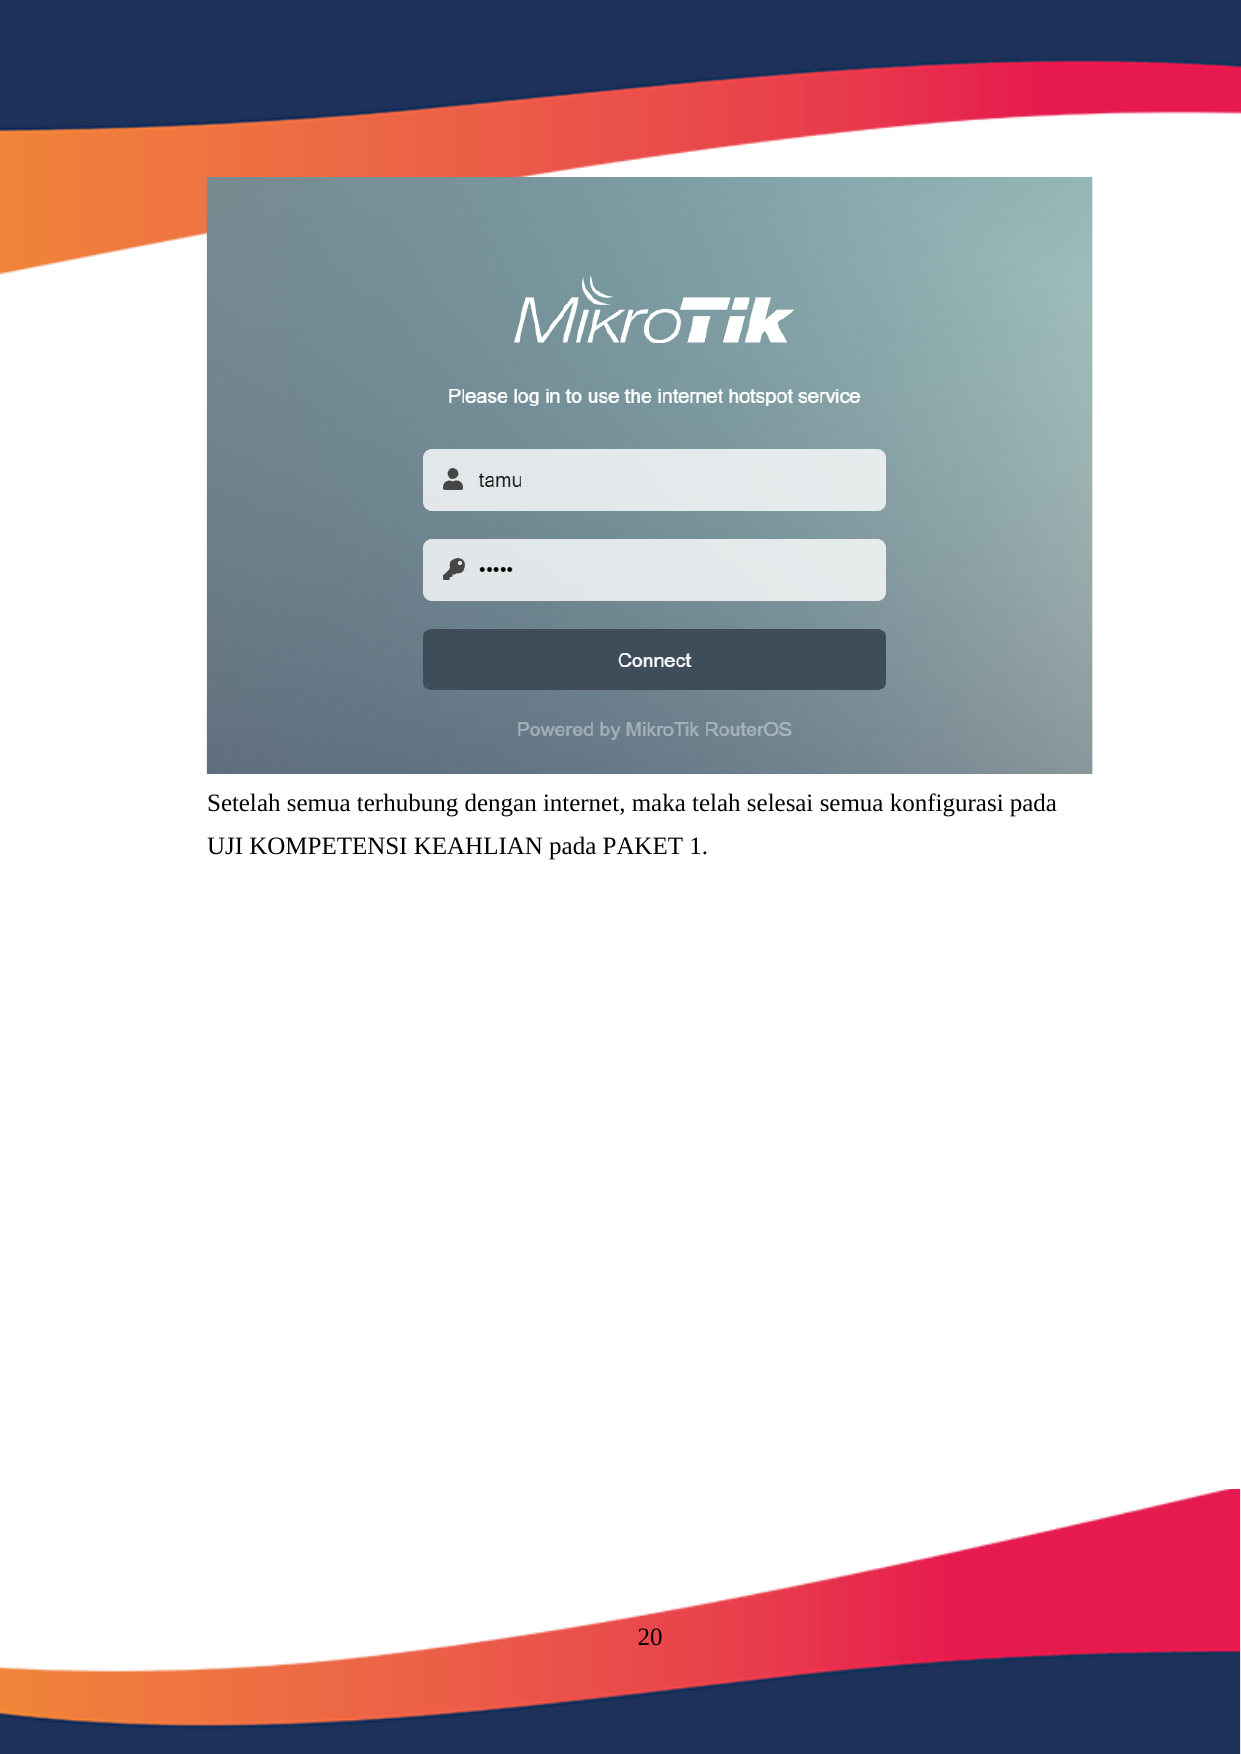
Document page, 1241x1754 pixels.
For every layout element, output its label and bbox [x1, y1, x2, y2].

picture [0, 0, 1241, 774]
list [162, 177, 1092, 977]
picture [0, 1489, 1241, 1754]
